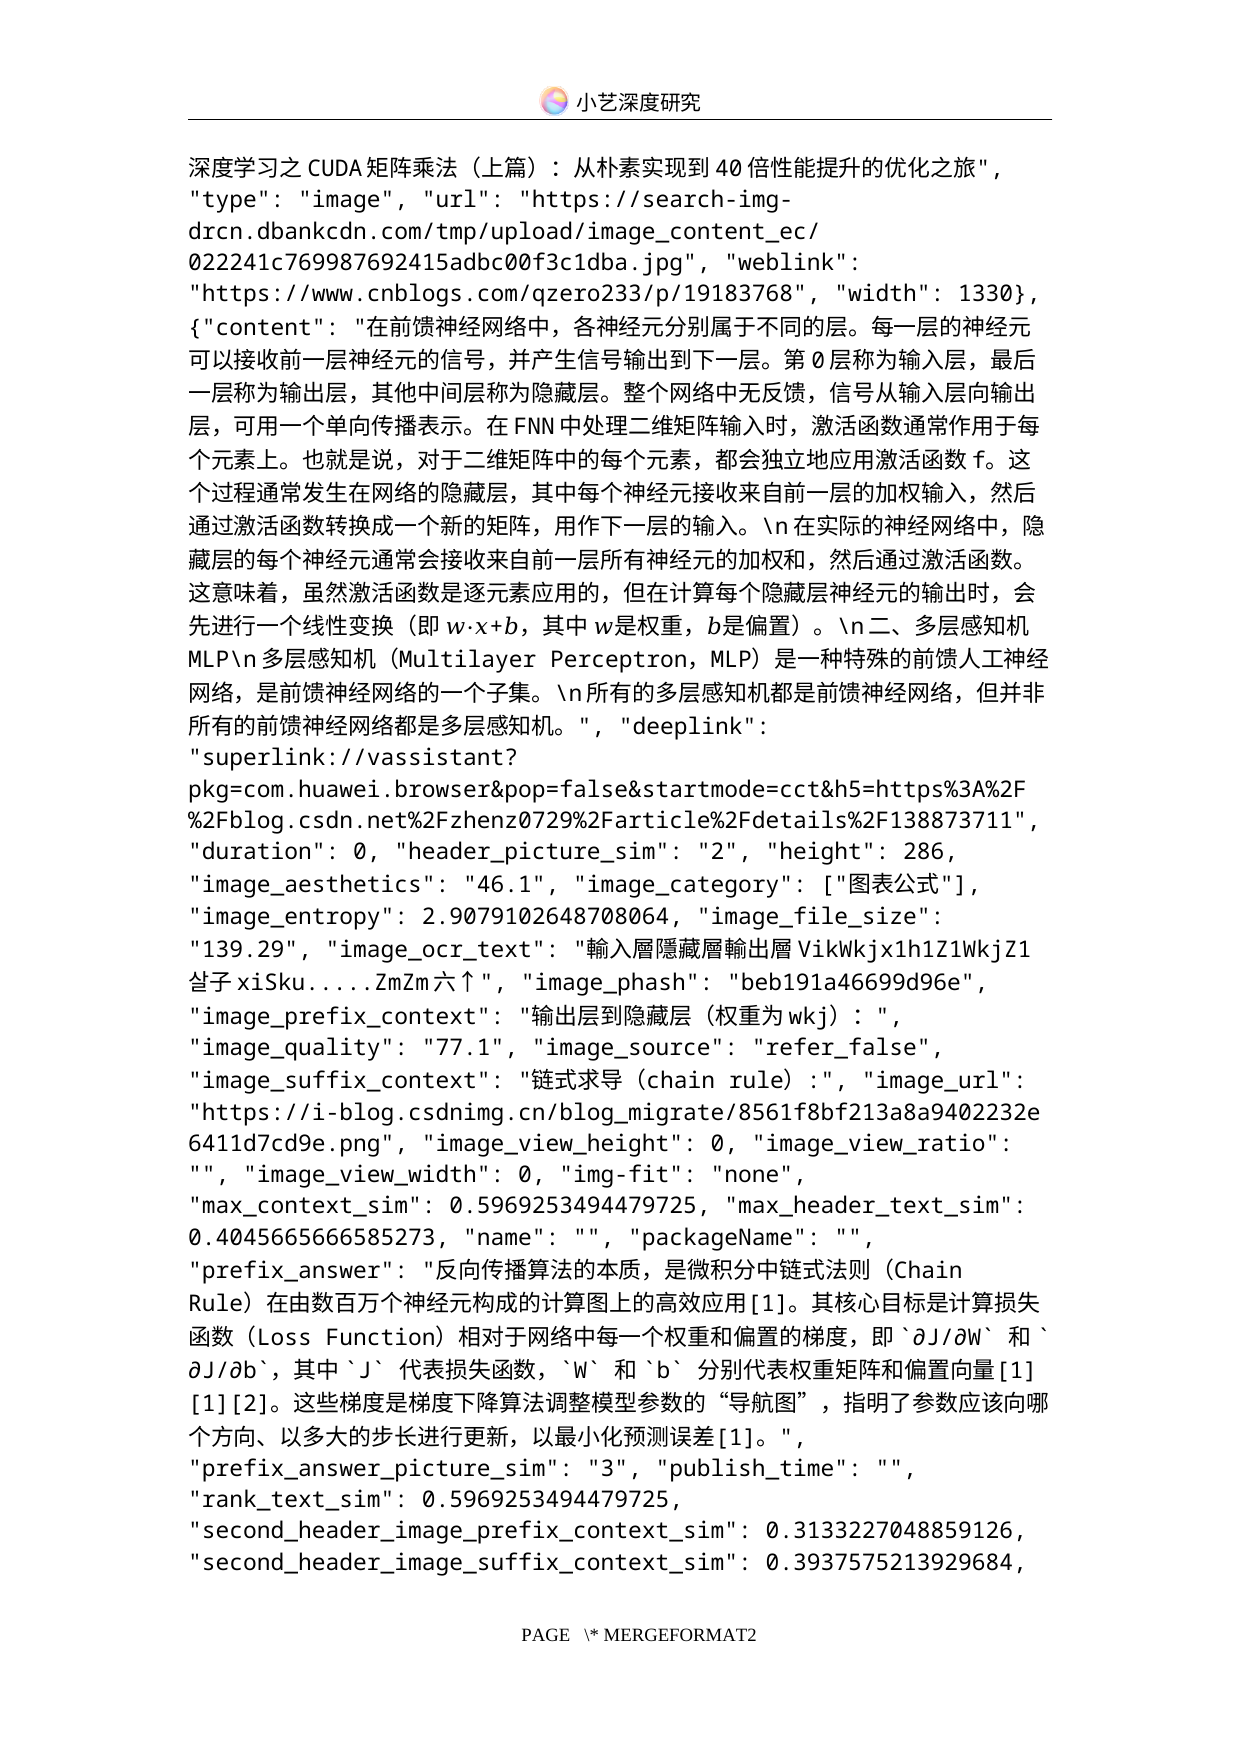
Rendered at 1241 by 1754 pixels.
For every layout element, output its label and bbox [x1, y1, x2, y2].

picture [539, 86, 569, 116]
text [188, 150, 1052, 1577]
